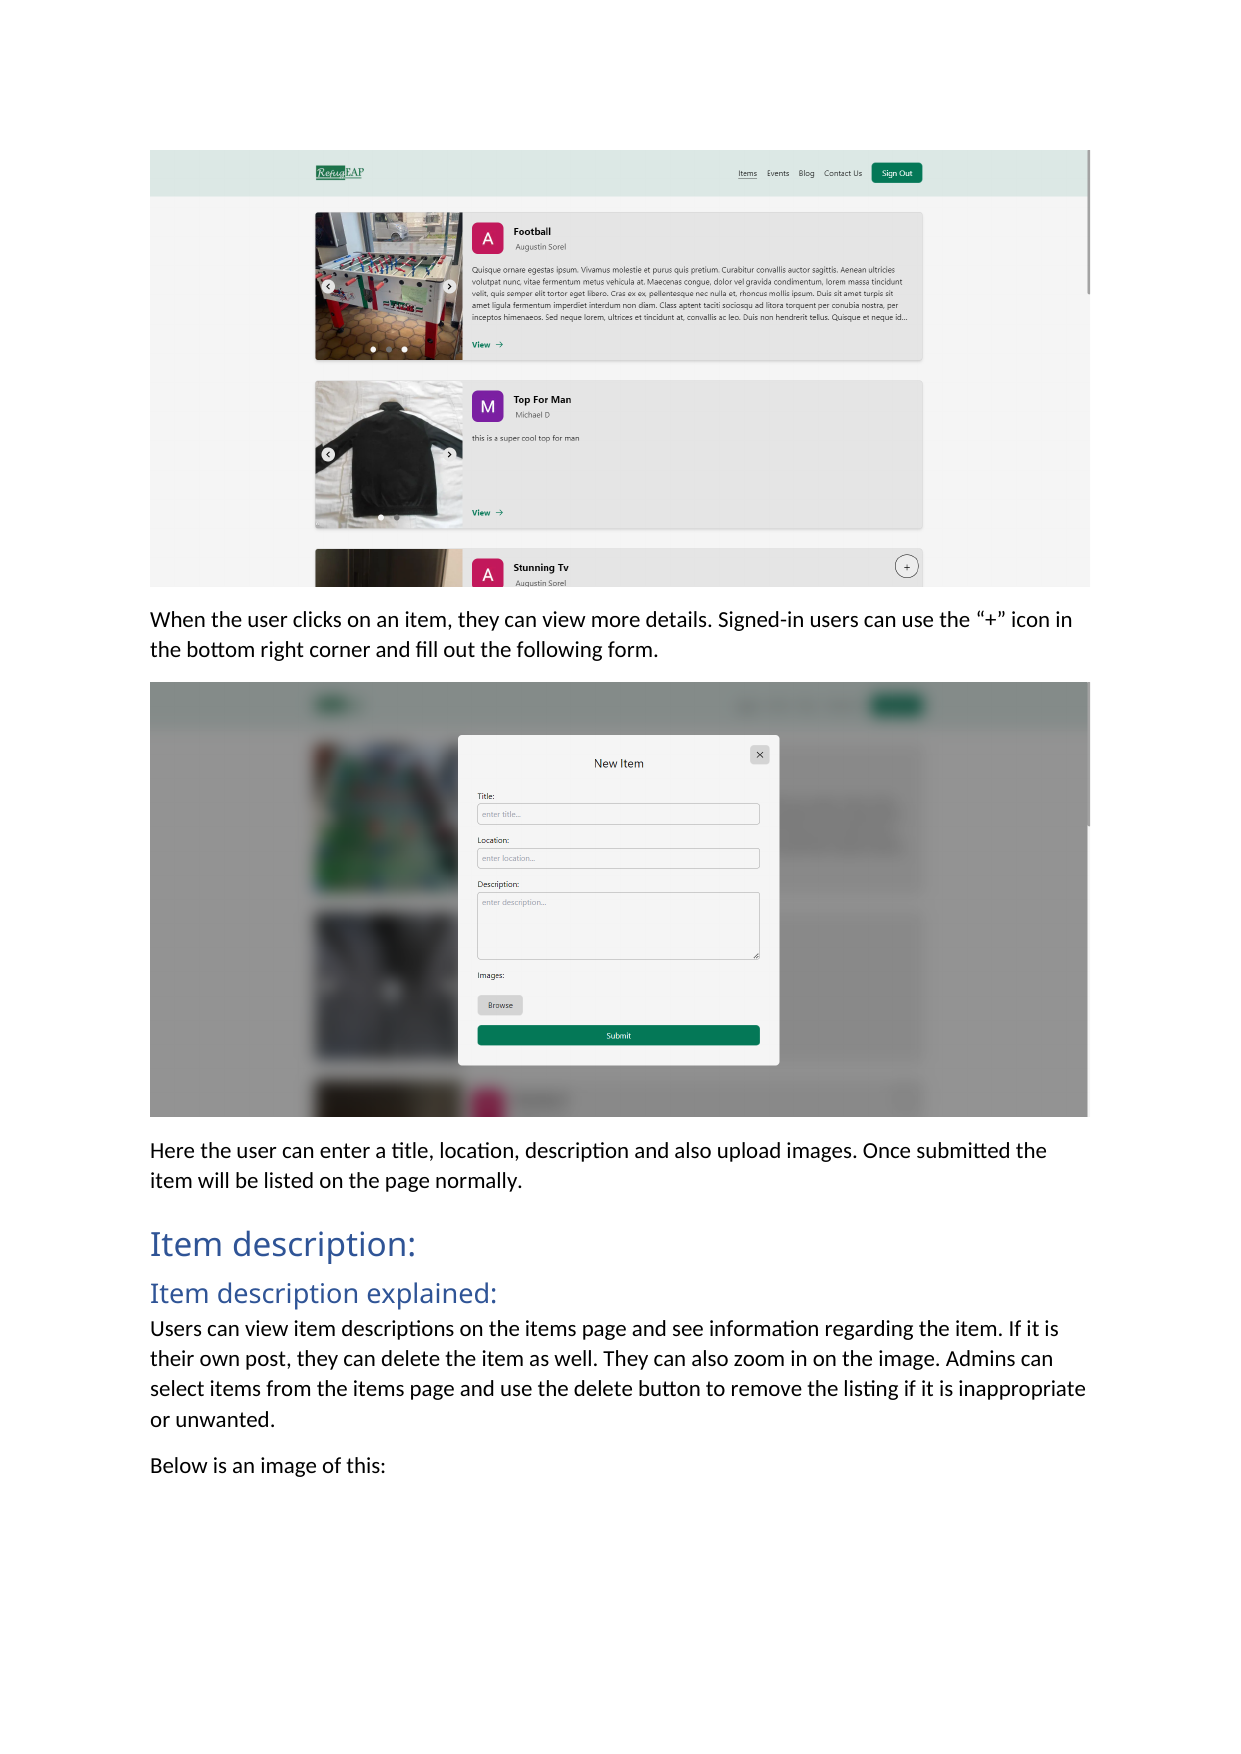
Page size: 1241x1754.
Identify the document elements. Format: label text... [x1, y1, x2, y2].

text Below is an image of this: [150, 1452, 1090, 1480]
text When the user clicks on an item, they can view more details. Signed-in users can use the “+” icon in the bottom right corner and fill out the following form. [150, 605, 1090, 663]
subtitle Item description explained: [150, 1274, 1090, 1311]
text Users can view item descriptions on the items page and see information regarding the item. If it is their own post, they can delete the item as well. They can also zoom in on the image. Admins can select items from the items page and use the delete button to remove the listing if it is inappropriate or unwanted. [150, 1314, 1090, 1433]
text Here the user can enter a title, location, description and also upload images. Once submitted the item will be listed on the page normally. [150, 1136, 1090, 1194]
subtitle Item description: [150, 1221, 1090, 1267]
picture [150, 150, 1091, 587]
picture [150, 682, 1091, 1117]
